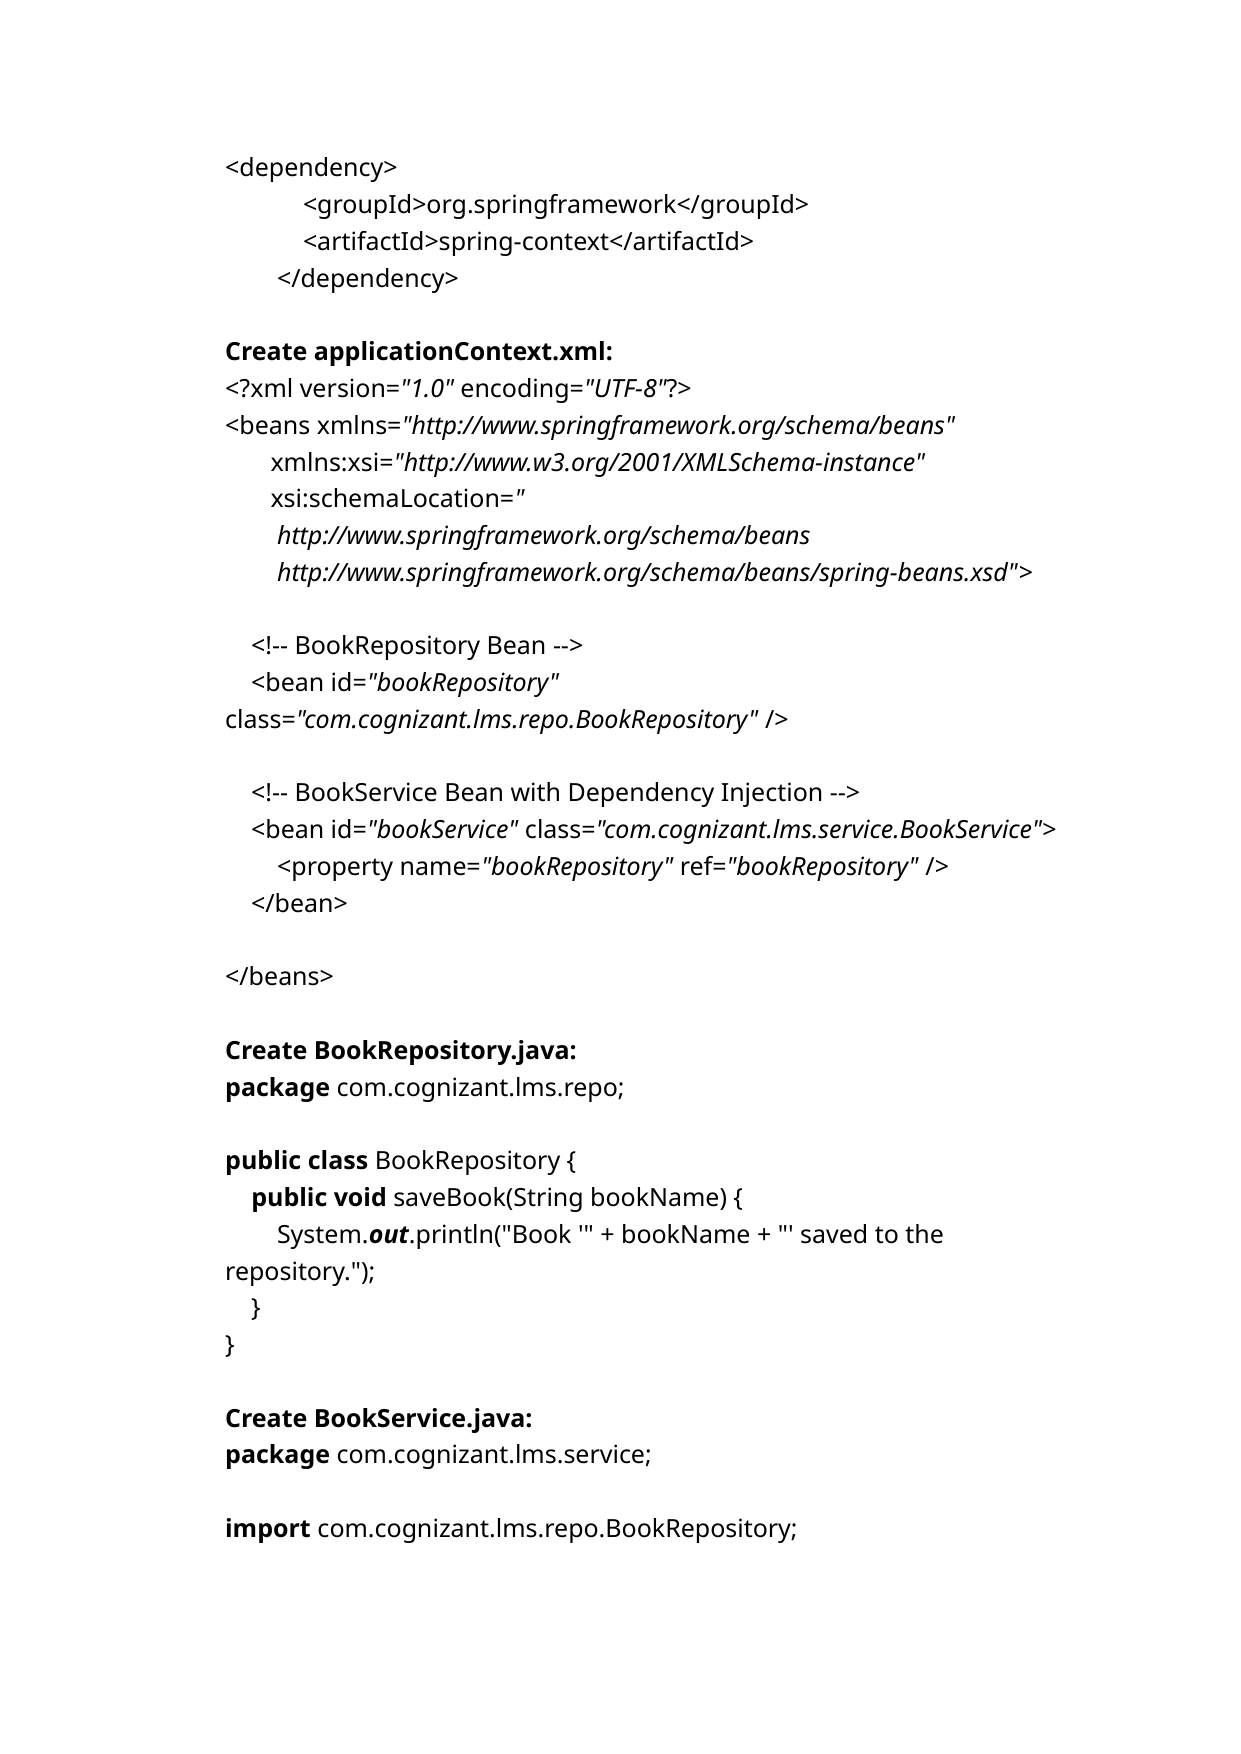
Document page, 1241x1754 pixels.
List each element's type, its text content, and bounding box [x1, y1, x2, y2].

list <groupId>org.springframework</groupId> [225, 187, 1090, 221]
list <!-- BookService Bean with Dependency Injection --> [225, 775, 1090, 809]
list public void saveBook(String bookName) { [225, 1179, 1090, 1214]
list <!-- BookRepository Bean --> [225, 628, 1090, 662]
list Create applicationContext.xml: [225, 334, 1090, 368]
list } [225, 1290, 1090, 1324]
list <property name="bookRepository" ref="bookRepository" /> [225, 849, 1090, 883]
list <bean id="bookService" class="com.cognizant.lms.service.BookService"> [225, 812, 1090, 846]
list import com.cognizant.lms.repo.BookRepository; [225, 1511, 1090, 1544]
list </bean> [225, 885, 1090, 919]
list http://www.springframework.org/schema/beans/spring-beans.xsd"> [225, 554, 1090, 588]
list package com.cognizant.lms.repo; [225, 1069, 1090, 1103]
list public class BookRepository { [225, 1143, 1090, 1177]
list } [225, 1327, 1090, 1361]
list Create BookRepository.java: [225, 1032, 1090, 1067]
list </beans> [225, 959, 1090, 993]
list </dependency> [225, 260, 1090, 294]
list <artifactId>spring-context</artifactId> [225, 223, 1090, 258]
list <bean id="bookRepository" class="com.cognizant.lms.repo.BookRepository" /> [225, 665, 1090, 736]
list System.out.println("Book '" + bookName + "' saved to the repository."); [225, 1216, 1090, 1287]
list http://www.springframework.org/schema/beans [225, 518, 1090, 552]
list xsi:schemaLocation=" [225, 481, 1090, 515]
list <dependency> [225, 150, 1090, 184]
list <?xml version="1.0" encoding="UTF-8"?> [225, 371, 1090, 405]
list package com.cognizant.lms.service; [225, 1437, 1090, 1471]
list <beans xmlns="http://www.springframework.org/schema/beans" [225, 407, 1090, 441]
list Create BookService.java: [225, 1400, 1090, 1434]
list xmlns:xsi="http://www.w3.org/2001/XMLSchema-instance" [225, 444, 1090, 478]
